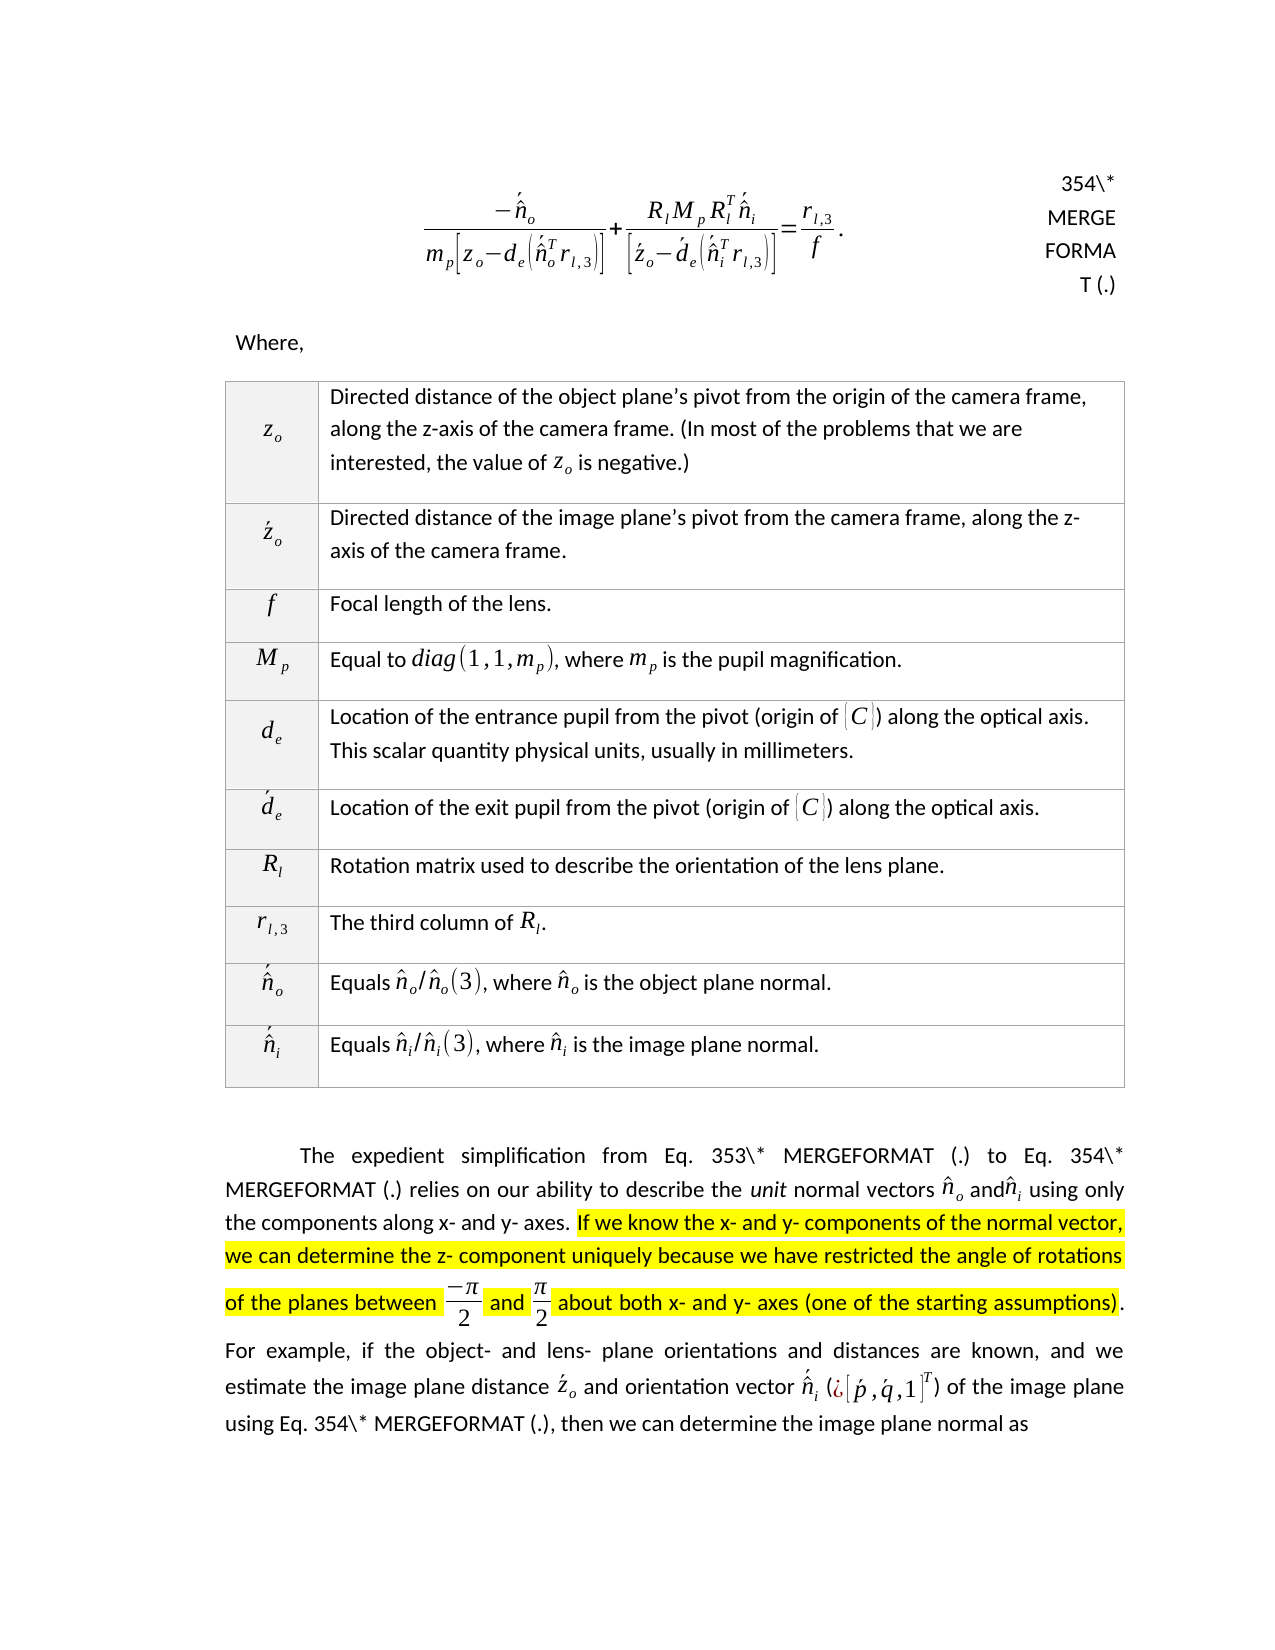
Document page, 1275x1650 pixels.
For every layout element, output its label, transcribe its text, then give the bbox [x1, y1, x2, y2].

table_cell Focal length of the lens. [319, 590, 1124, 642]
table_cell [226, 504, 318, 588]
table_cell Rotation matrix used to describe the orientation of the lens plane. [319, 850, 1124, 906]
table_cell Equal to , where is the pupil magnification. [319, 643, 1124, 700]
table_cell The third column of . [319, 907, 1124, 963]
text The expedient simplification from Eq. (3.53) to Eq. (3.54) relies on our ability to describe the unit normal vectors and using only the components along x- and y- axes. If we know the x- and y- components of the normal vector, we can determine the z- component uniquely because we have restricted the angle of rotations of the planes between and about both x- and y- axes (one of the starting assumptions). For example, if the object- and lens- plane orientations and distances are known, and we estimate the image plane distance and orientation vector () of the image plane using Eq. (3.54), then we can determine the image plane normal as [225, 1141, 1125, 1241]
table_header [225, 165, 1042, 328]
table_cell [226, 643, 318, 700]
table_header Directed distance of the object plane’s pivot from the origin of the camera frame, along the z-axis of the camera frame. (In most of the problems that we are interested, the value of is negative.) [319, 382, 1124, 502]
text The expedient simplification from Eq. (3.53) to Eq. (3.54) relies on our ability to describe the unit normal vectors and using only the components along x- and y- axes. If we know the x- and y- components of the normal vector, we can determine the z- component uniquely because we have restricted the angle of rotations of the planes between and about both x- and y- axes (one of the starting assumptions). For example, if the object- and lens- plane orientations and distances are known, and we estimate the image plane distance and orientation vector () of the image plane using Eq. (3.54), then we can determine the image plane normal as [225, 1269, 1125, 1437]
table_cell [226, 964, 318, 1025]
table_cell [226, 907, 318, 963]
table_header [226, 382, 318, 502]
table_cell Location of the entrance pupil from the pivot (origin of ) along the optical axis. This scalar quantity physical units, usually in millimeters. [319, 701, 1124, 788]
table_cell [226, 701, 318, 788]
table_cell Equals , where is the object plane normal. [319, 964, 1124, 1025]
table_header [1042, 165, 1116, 328]
table_cell [226, 850, 318, 906]
table_cell [226, 790, 318, 849]
table_cell [226, 590, 318, 642]
text Where, [225, 328, 1125, 356]
table_cell Location of the exit pupil from the pivot (origin of ) along the optical axis. [319, 790, 1124, 849]
table_cell Equals , where is the image plane normal. [319, 1026, 1124, 1087]
table_cell Directed distance of the image plane’s pivot from the camera frame, along the z-axis of the camera frame. [319, 504, 1124, 588]
table_cell [226, 1026, 318, 1087]
